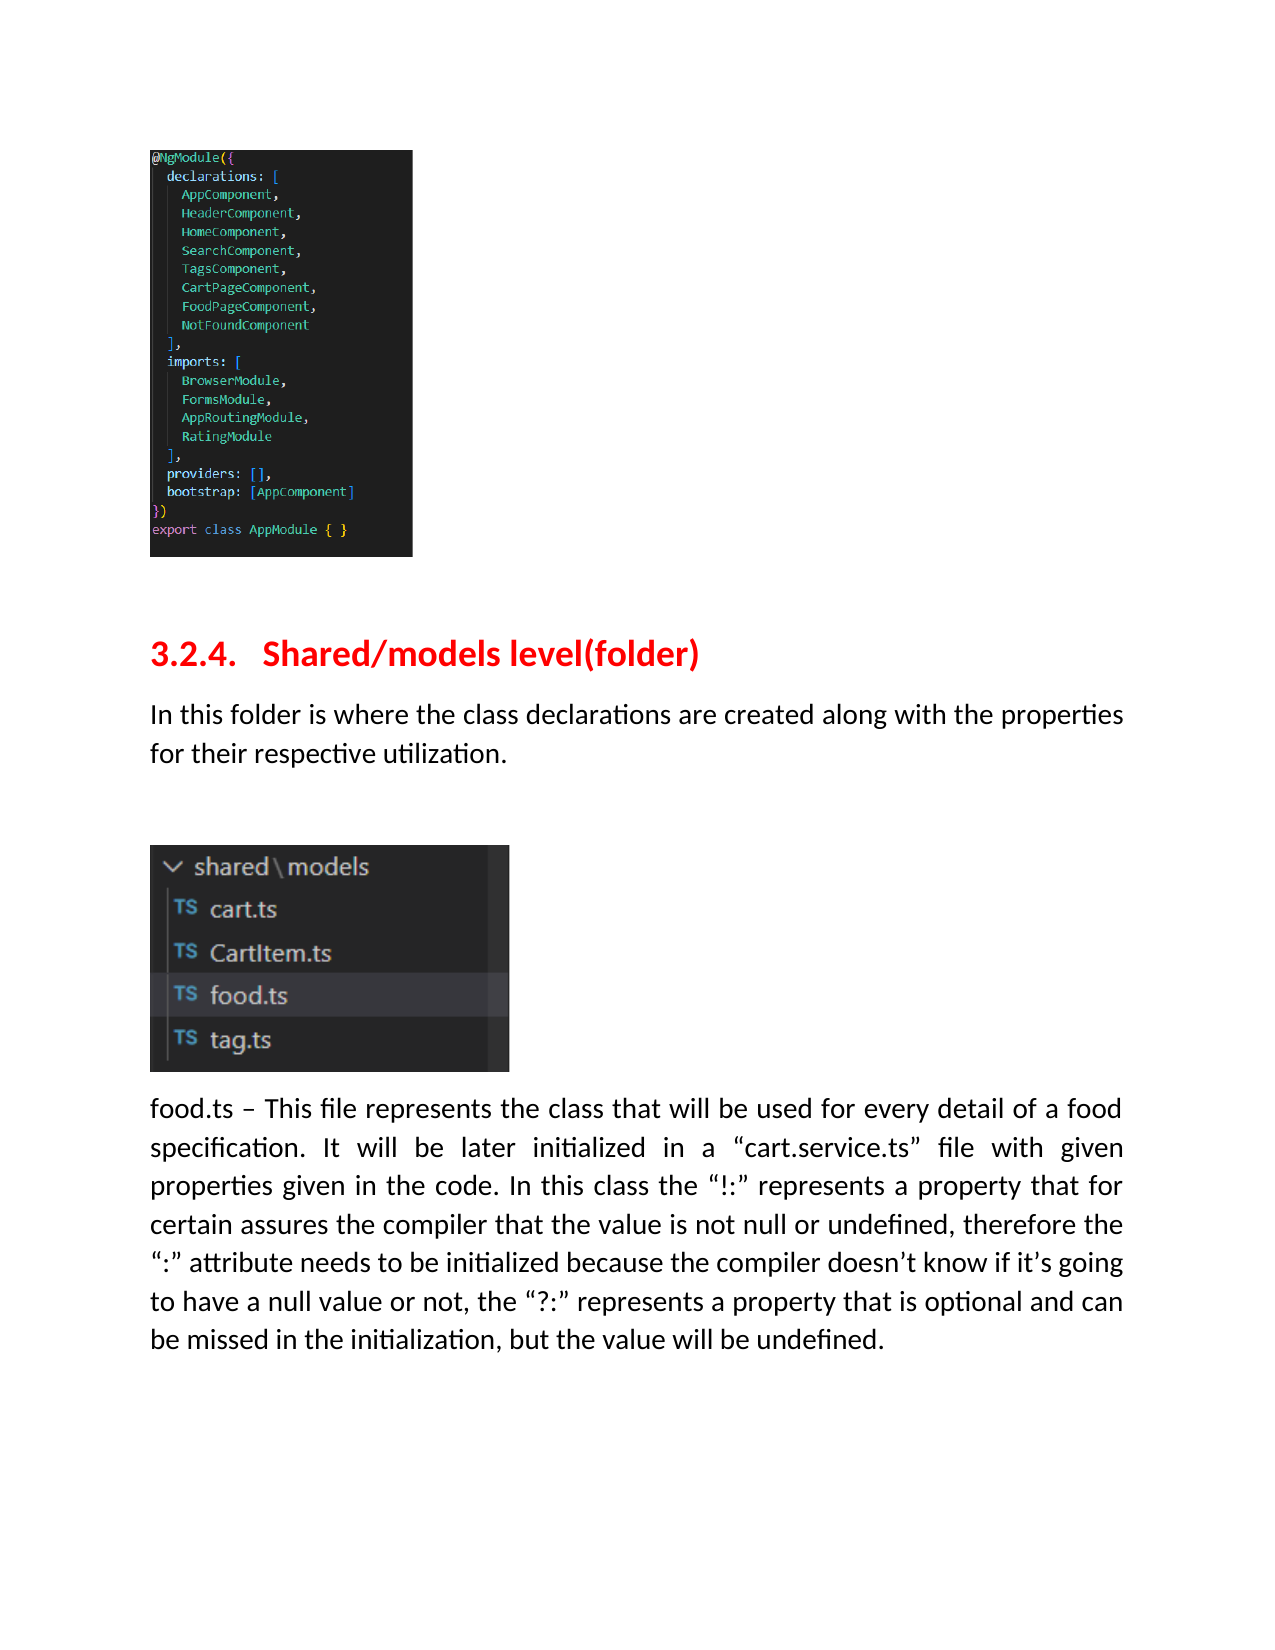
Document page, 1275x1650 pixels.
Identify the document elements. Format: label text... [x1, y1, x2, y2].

picture [150, 150, 413, 557]
text In this folder is where the class declarations are created along with the properties for their respective utilization. [150, 696, 1125, 770]
text food.ts – This file represents the class that will be used for every detail of a food specification. It will be later initialized in a “cart.service.ts” file with given properties given in the code. In this class the “!:” represents a property that for certain assures the compiler that the value is not null or undefined, therefore the “:” attribute needs to be initialized because the compiler doesn’t know if it’s going to have a null value or not, the “?:” represents a property that is optional and can be missed in the initialization, but the value will be undefined. [150, 1090, 1125, 1357]
list Shared/models level(folder) [150, 630, 1125, 676]
picture [150, 845, 510, 1072]
